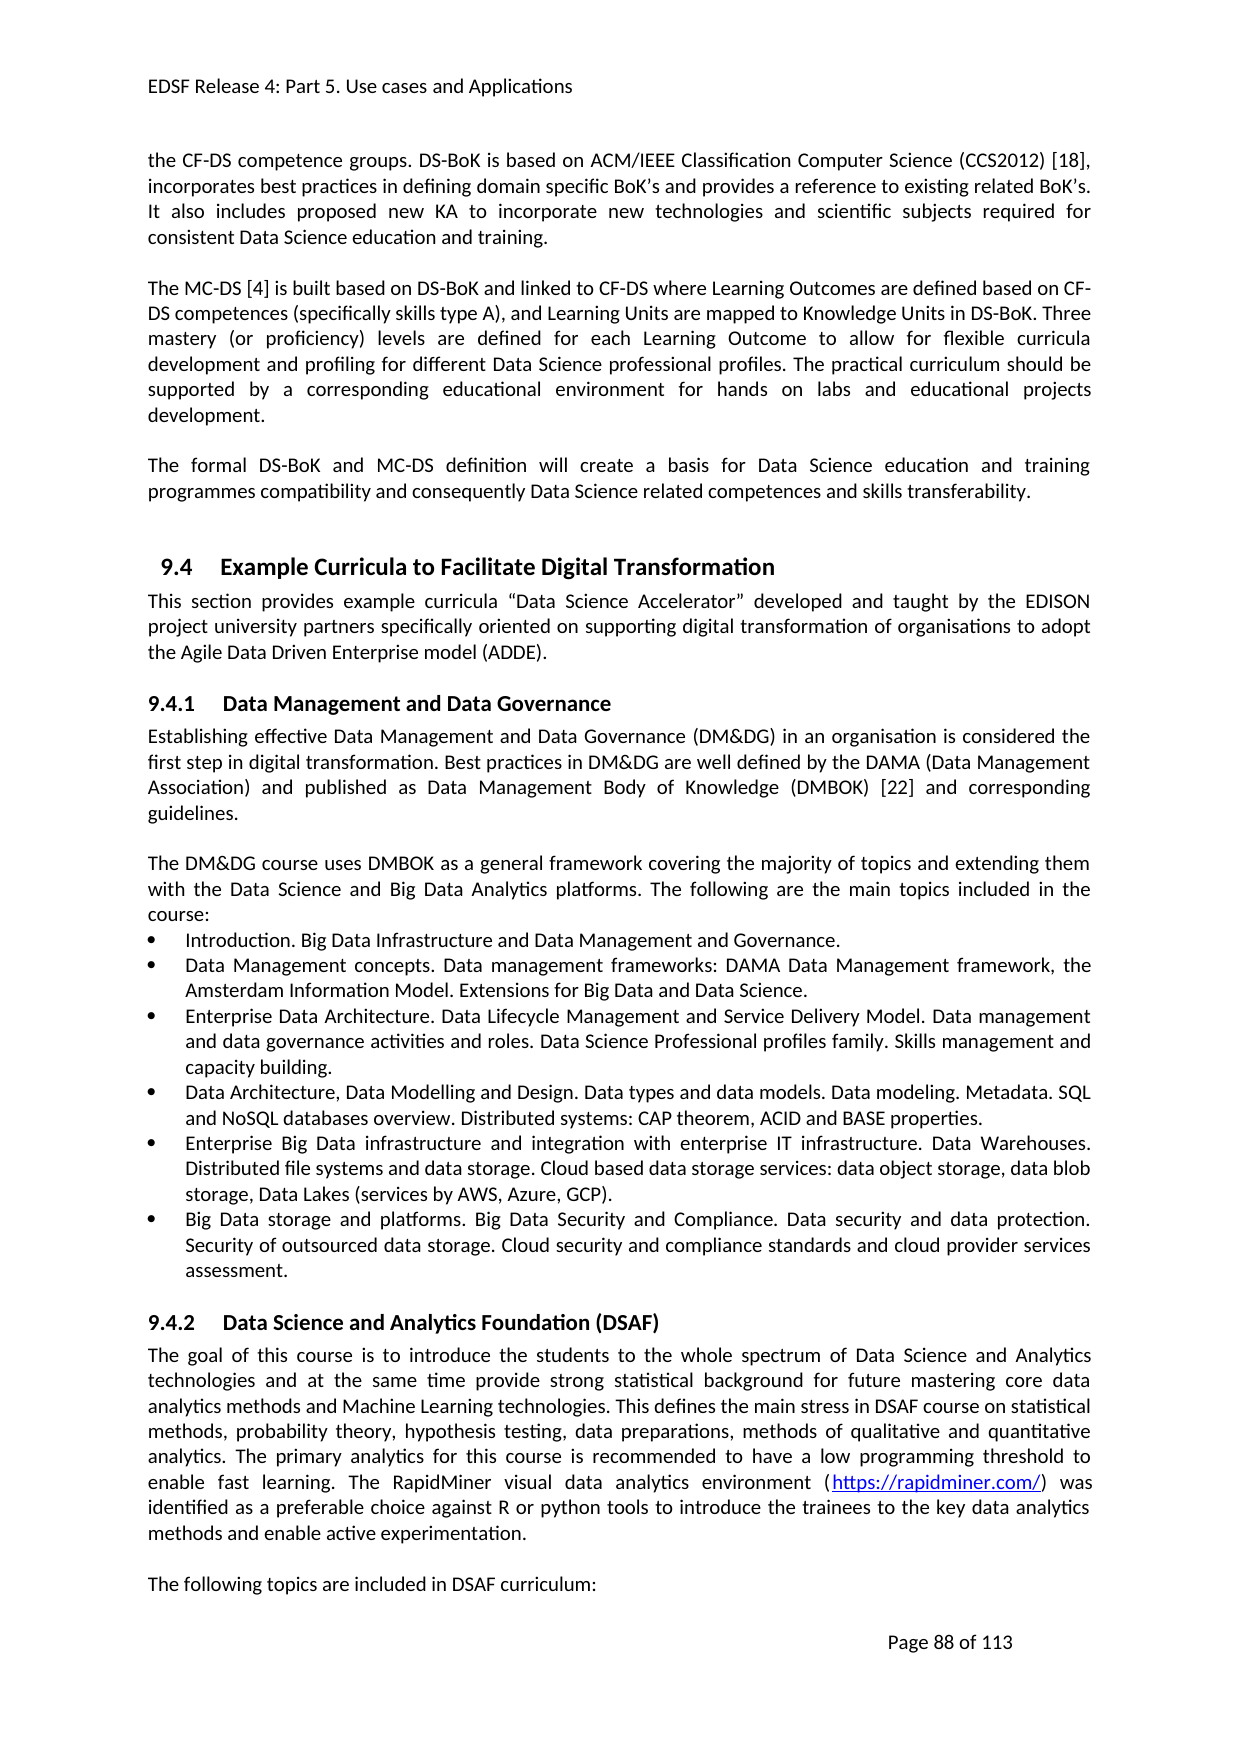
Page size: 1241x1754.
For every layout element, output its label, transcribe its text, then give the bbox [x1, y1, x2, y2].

text This section provides example curricula “Data Science Accelerator” developed and taught by the EDISON project university partners specifically oriented on supporting digital transformation of organisations to adopt the Agile Data Driven Enterprise model (ADDE). [148, 588, 1093, 664]
subtitle Data Science and Analytics Foundation (DSAF) [148, 1308, 1093, 1336]
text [148, 148, 1093, 249]
text Big Data storage and platforms. Big Data Security and Compliance. Data security and data protection. Security of outsourced data storage. Cloud security and compliance standards and cloud provider services assessment. [148, 1206, 1093, 1283]
text Establishing effective Data Management and Data Governance (DM&DG) in an organisation is considered the first step in digital transformation. Best practices in DM&DG are well defined by the DAMA (Data Management Association) and published as Data Management Body of Knowledge (DMBOK) [22] and corresponding guidelines. [148, 723, 1093, 825]
text Data Management concepts. Data management frameworks: DAMA Data Management framework, the Amsterdam Information Model. Extensions for Big Data and Data Science. [148, 952, 1093, 1003]
text The goal of this course is to introduce the students to the whole spectrum of Data Science and Analytics technologies and at the same time provide strong statistical background for future mastering core data analytics methods and Machine Learning technologies. This defines the main stress in DSAF course on statistical methods, probability theory, hypothesis testing, data preparations, methods of qualitative and quantitative analytics. The primary analytics for this course is recommended to have a low programming threshold to enable fast learning. The RapidMiner visual data analytics environment (https://rapidminer.com/) was identified as a preferable choice against R or python tools to introduce the trainees to the key data analytics methods and enable active experimentation. [148, 1342, 1093, 1545]
subtitle Example Curricula to Facilitate Digital Transformation [160, 551, 1093, 582]
subtitle Data Management and Data Governance [148, 689, 1093, 717]
text The DM&DG course uses DMBOK as a general framework covering the majority of topics and extending them with the Data Science and Big Data Analytics platforms. The following are the main topics included in the course: [148, 851, 1093, 927]
text The following topics are included in DSAF curriculum: [148, 1571, 1093, 1596]
text Enterprise Big Data infrastructure and integration with enterprise IT infrastructure. Data Warehouses. Distributed file systems and data storage. Cloud based data storage services: data object storage, data blob storage, Data Lakes (services by AWS, Azure, GCP). [148, 1130, 1093, 1206]
text Enterprise Data Architecture. Data Lifecycle Management and Service Delivery Model. Data management and data governance activities and roles. Data Science Professional profiles family. Skills management and capacity building. [148, 1003, 1093, 1079]
text Data Architecture, Data Modelling and Design. Data types and data models. Data modeling. Metadata. SQL and NoSQL databases overview. Distributed systems: CAP theorem, ACID and BASE properties. [148, 1079, 1093, 1130]
text The formal DS-BoK and MC-DS definition will create a basis for Data Science education and training programmes compatibility and consequently Data Science related competences and skills transferability. [148, 453, 1093, 503]
text Introduction. Big Data Infrastructure and Data Management and Governance. [148, 927, 1093, 952]
text The MC-DS [4] is built based on DS-BoK and linked to CF-DS where Learning Outcomes are defined based on CF-DS competences (specifically skills type A), and Learning Units are mapped to Knowledge Units in DS-BoK. Three mastery (or proficiency) levels are defined for each Learning Outcome to allow for flexible curricula development and profiling for different Data Science professional profiles. The practical curriculum should be supported by a corresponding educational environment for hands on labs and educational projects development. [148, 275, 1093, 427]
